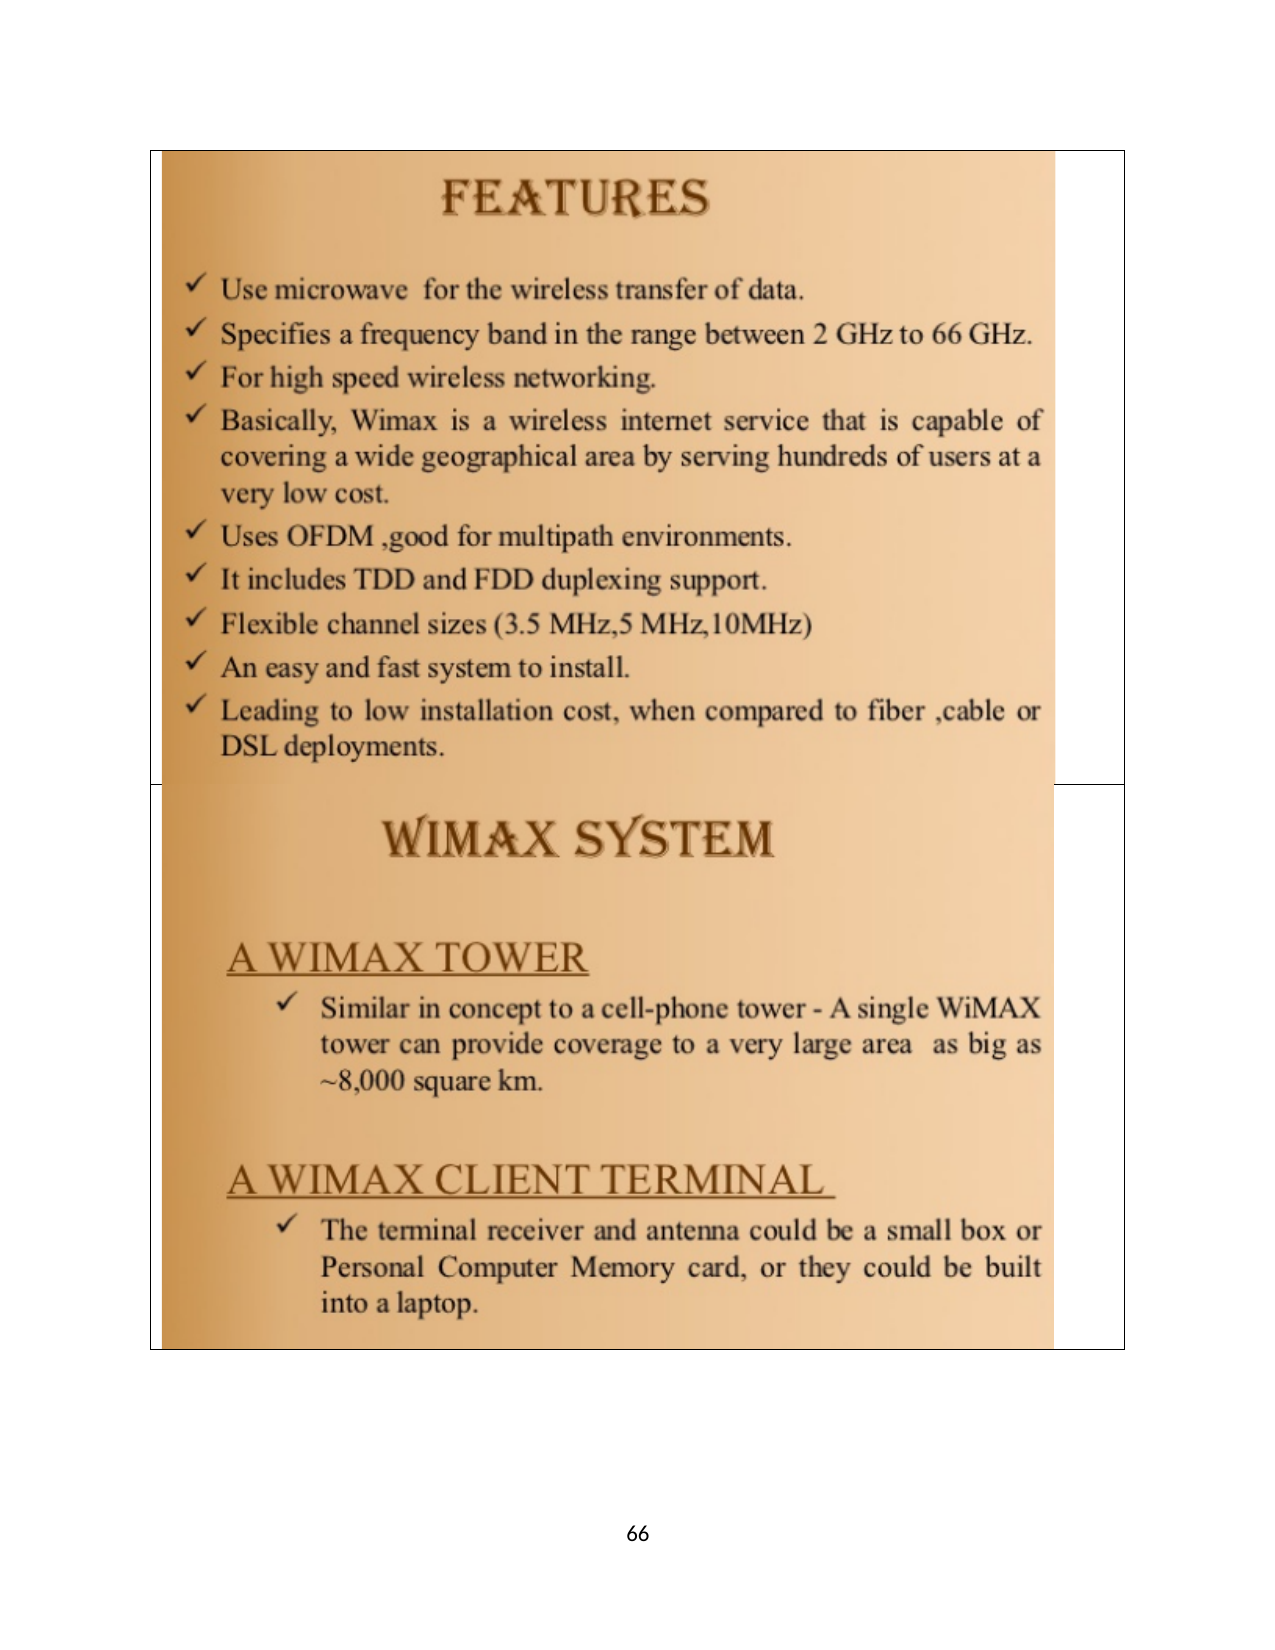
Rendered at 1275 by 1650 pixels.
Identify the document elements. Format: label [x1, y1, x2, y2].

picture [161, 151, 1056, 1349]
table_cell [151, 151, 161, 784]
table_cell [151, 785, 161, 1349]
table_cell [1054, 785, 1124, 1349]
table_cell [1056, 151, 1124, 784]
